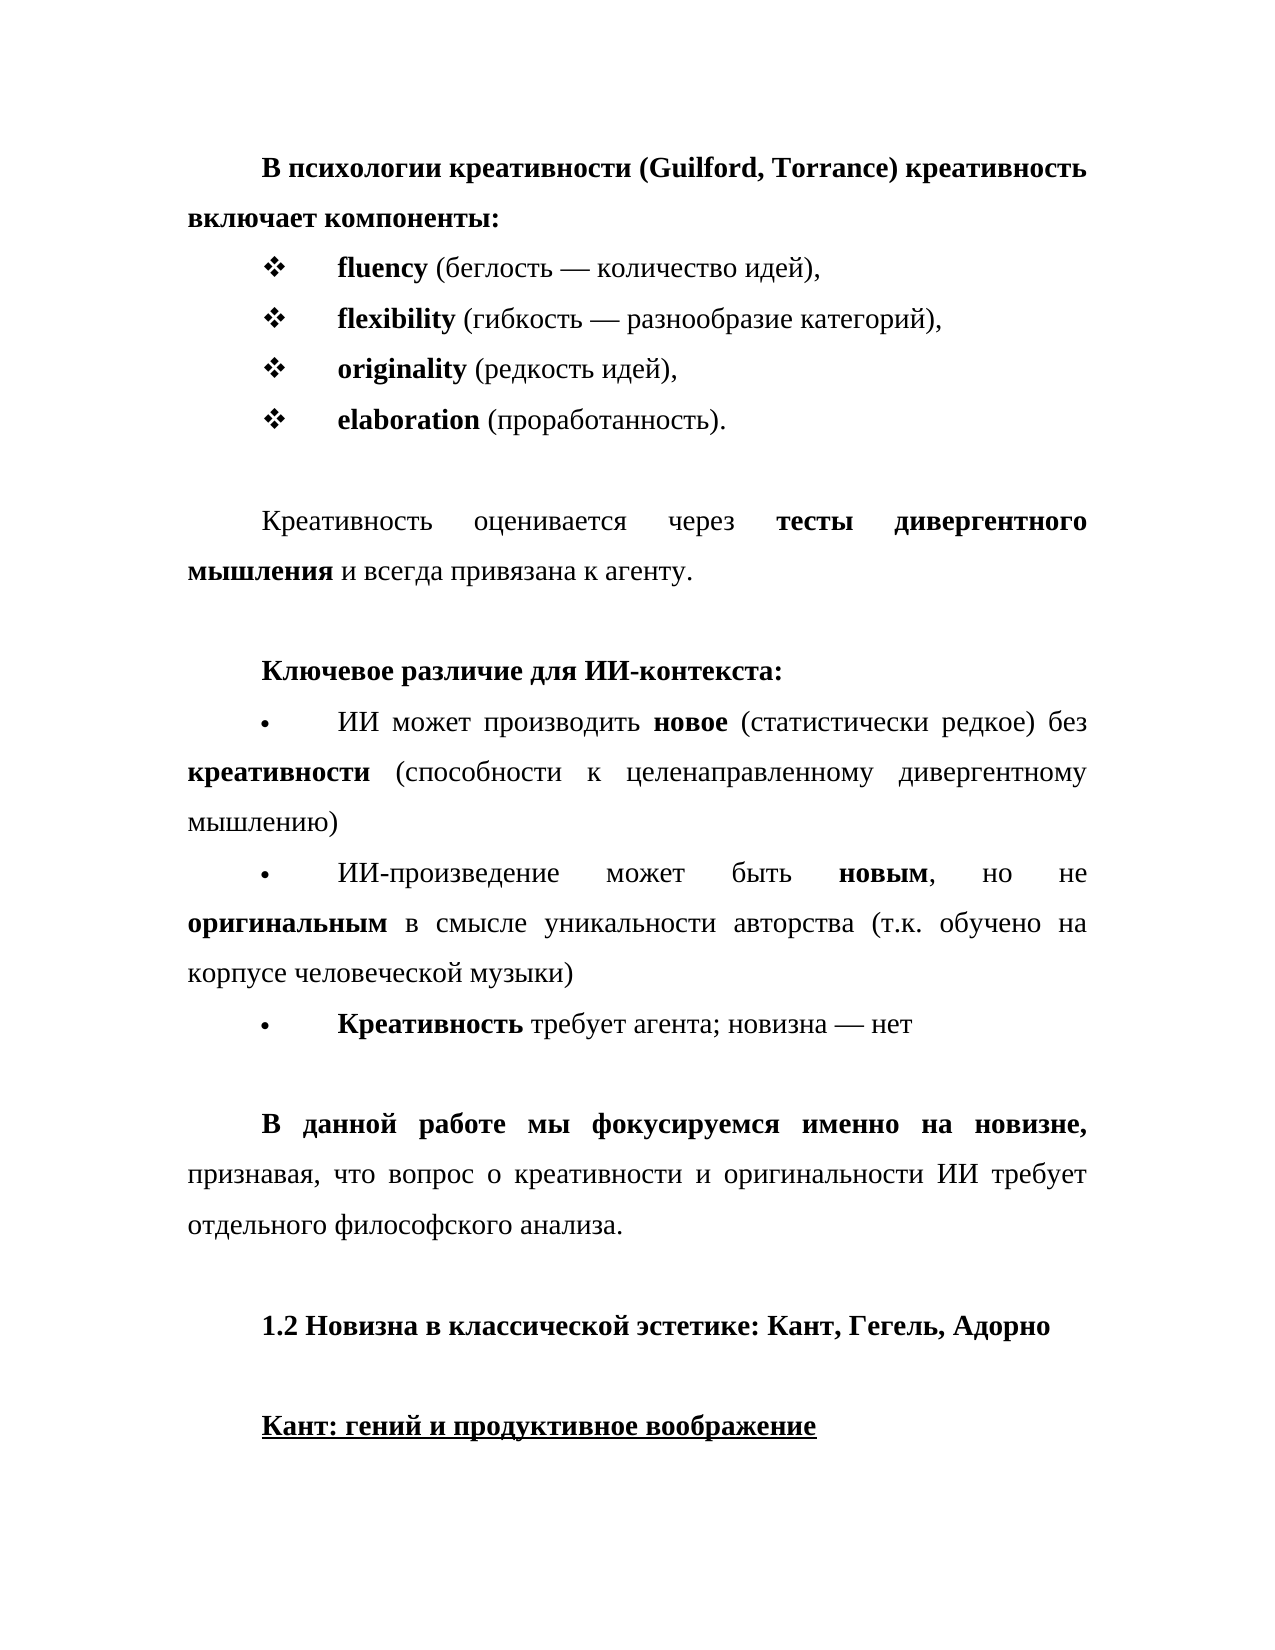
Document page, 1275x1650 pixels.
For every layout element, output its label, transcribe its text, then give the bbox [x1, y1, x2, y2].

list elaboration (проработанность). [187, 402, 1087, 436]
text Кант: гений и продуктивное воображение [187, 1408, 1087, 1442]
text В психологии креативности (Guilford, Torrance) креативность включает компоненты: [187, 150, 1087, 234]
list ИИ-произведение может быть новым, но не оригинальным в смысле уникальности авторства (т.к. обучено на корпусе человеческой музыки) [187, 855, 1087, 989]
subtitle 1.2 Новизна в классической эстетике: Кант, Гегель, Адорно [187, 1308, 1087, 1341]
list ИИ может производить новое (статистически редкое) без креативности (способности к целенаправленному дивергентному мышлению) [187, 704, 1087, 838]
list originality (редкость идей), [187, 351, 1087, 385]
text В данной работе мы фокусируемся именно на новизне, признавая, что вопрос о креативности и оригинальности ИИ требует отдельного философского анализа. [187, 1106, 1087, 1241]
list Креативность требует агента; новизна — нет [187, 1006, 1087, 1039]
list fluency (беглость — количество идей), [187, 251, 1087, 284]
text Креативность оценивается через тесты дивергентного мышления и всегда привязана к агенту. [187, 503, 1087, 586]
list flexibility (гибкость — разнообразие категорий), [187, 301, 1087, 335]
text Ключевое различие для ИИ-контекста: [187, 653, 1087, 687]
